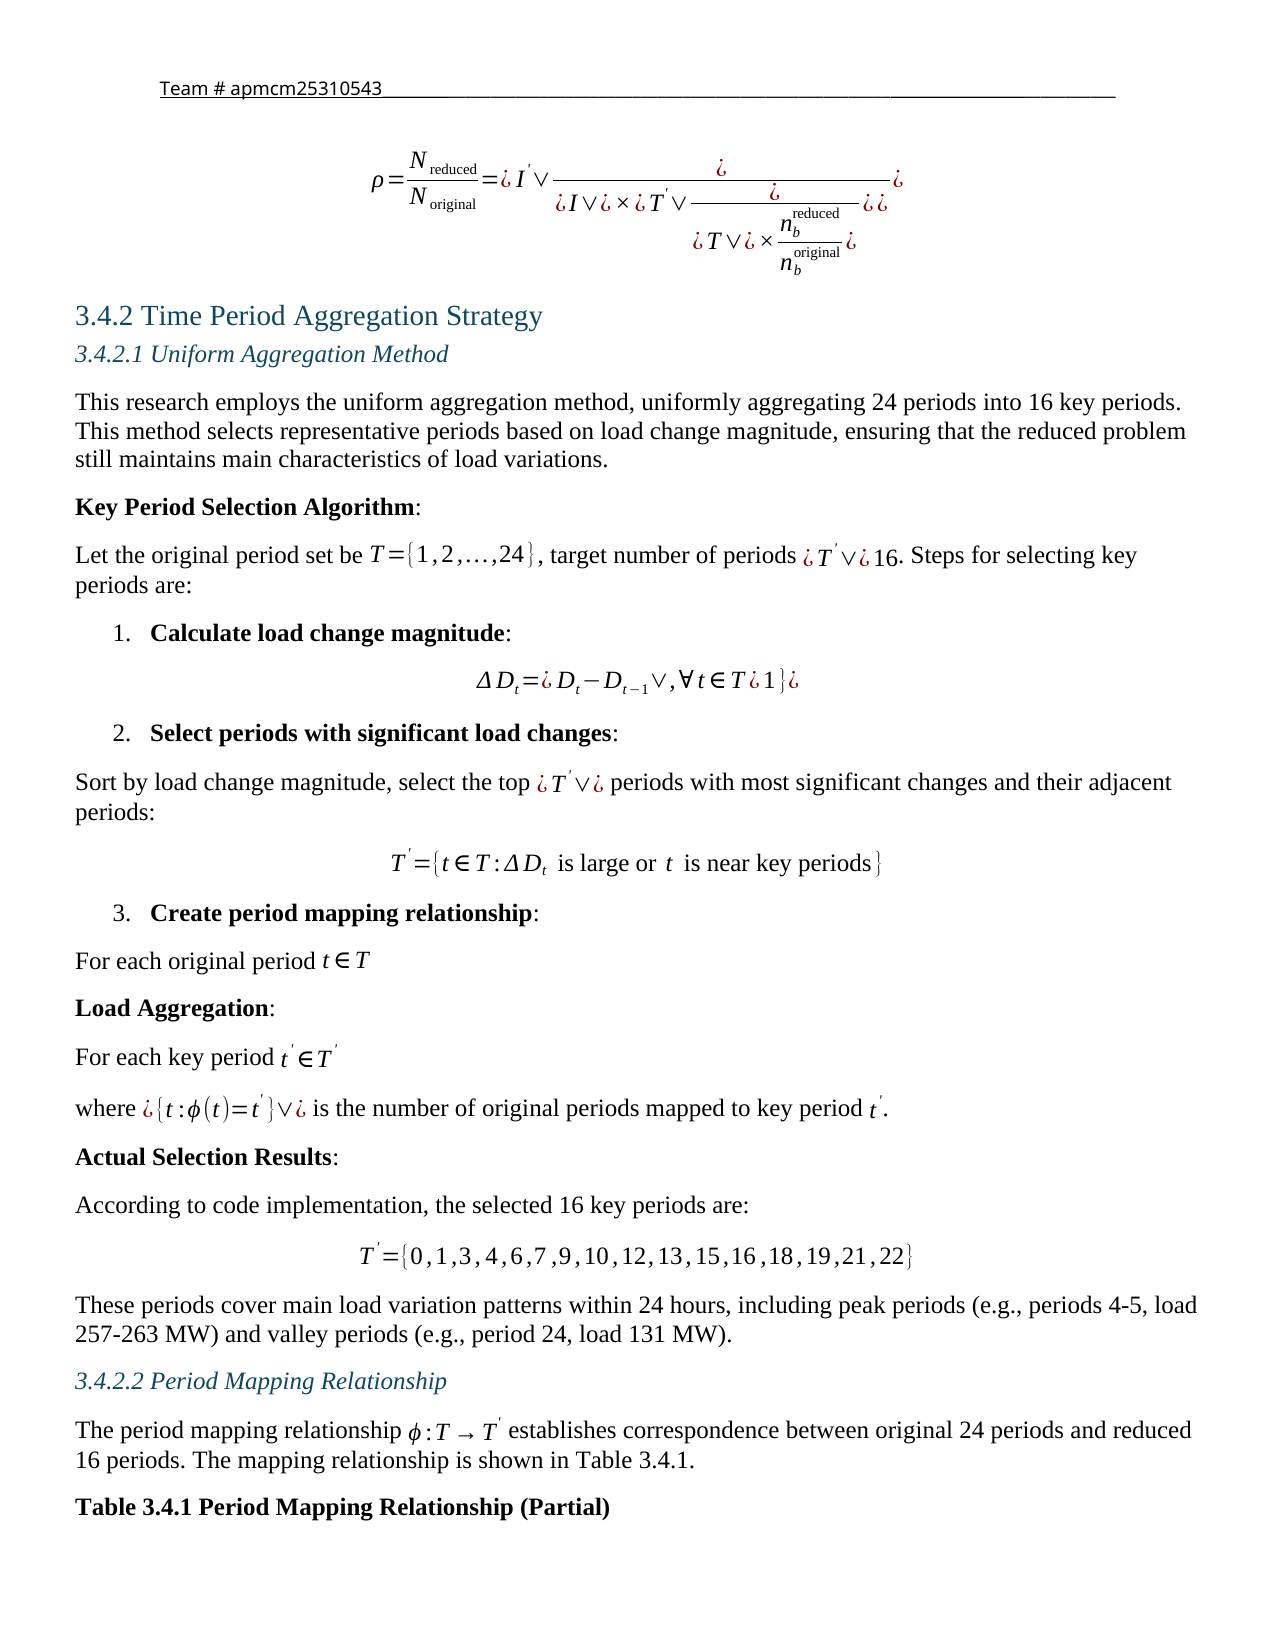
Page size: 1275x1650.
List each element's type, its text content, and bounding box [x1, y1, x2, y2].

text According to code implementation, the selected 16 key periods are: [75, 1190, 1200, 1218]
subtitle 3.4.2 Time Period Aggregation Strategy [75, 298, 1200, 331]
subtitle 3.4.2.2 Period Mapping Relationship [75, 1366, 1200, 1395]
list Create period mapping relationship: [112, 898, 1200, 927]
text The period mapping relationship establishes correspondence between original 24 periods and reduced 16 periods. The mapping relationship is shown in Table 3.4.1. [75, 1414, 1200, 1474]
text For each key period [75, 1041, 1200, 1072]
text Key Period Selection Algorithm: [75, 492, 1200, 521]
text Let the original period set be , target number of periods . Steps for selecting key periods are: [75, 539, 1200, 599]
list Select periods with significant load changes: [112, 718, 1200, 747]
text For each original period [75, 946, 1200, 974]
text This research employs the uniform aggregation method, uniformly aggregating 24 periods into 16 key periods. This method selects representative periods based on load change magnitude, ensuring that the reduced problem still maintains main characteristics of load variations. [75, 387, 1200, 473]
list Calculate load change magnitude: [112, 618, 1200, 647]
text These periods cover main load variation patterns within 24 hours, including peak periods (e.g., periods 4-5, load 257-263 MW) and valley periods (e.g., period 24, load 131 MW). [75, 1290, 1200, 1348]
text where is the number of original periods mapped to key period . [75, 1091, 1200, 1123]
text Table 3.4.1 Period Mapping Relationship (Partial) [75, 1492, 1200, 1521]
text Load Aggregation: [75, 993, 1200, 1022]
subtitle 3.4.2.1 Uniform Aggregation Method [75, 339, 1200, 368]
text Actual Selection Results: [75, 1142, 1200, 1171]
text Sort by load change magnitude, select the top periods with most significant changes and their adjacent periods: [75, 766, 1200, 826]
